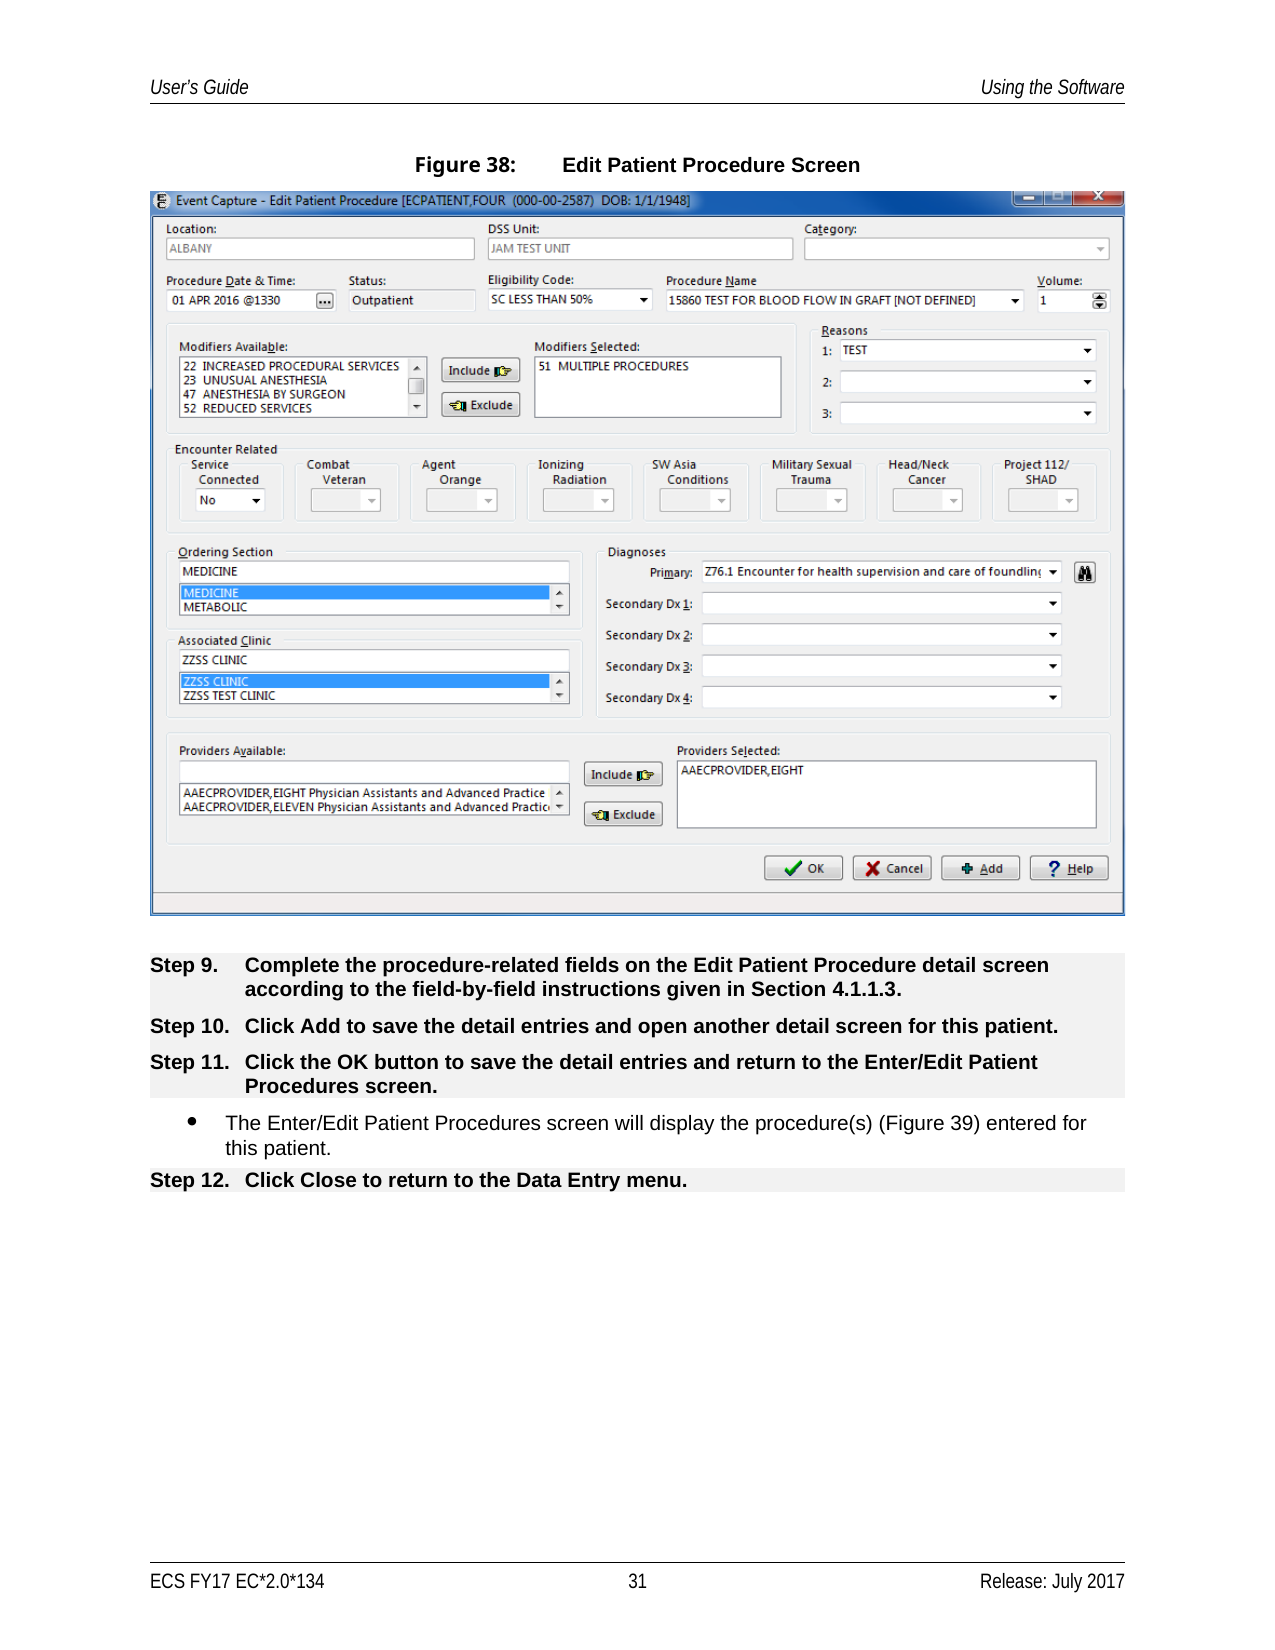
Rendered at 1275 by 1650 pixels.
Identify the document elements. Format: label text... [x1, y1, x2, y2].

text Edit Patient Procedure Screen [150, 150, 1125, 178]
list The Enter/Edit Patient Procedures screen will display the procedure(s) (Figure 39) entered for this patient. [188, 1111, 1125, 1159]
text Click Add to save the detail entries and open another detail screen for this patient. [150, 1014, 1125, 1038]
text Click the OK button to save the detail entries and return to the Enter/Edit Patient Procedures screen. [150, 1050, 1125, 1098]
text Click Close to return to the Data Entry menu. [150, 1168, 1125, 1192]
text Complete the procedure-related fields on the Edit Patient Procedure detail screen according to the field-by-field instructions given in Section 4.1.1.3. [150, 953, 1125, 1001]
picture [150, 191, 1125, 916]
